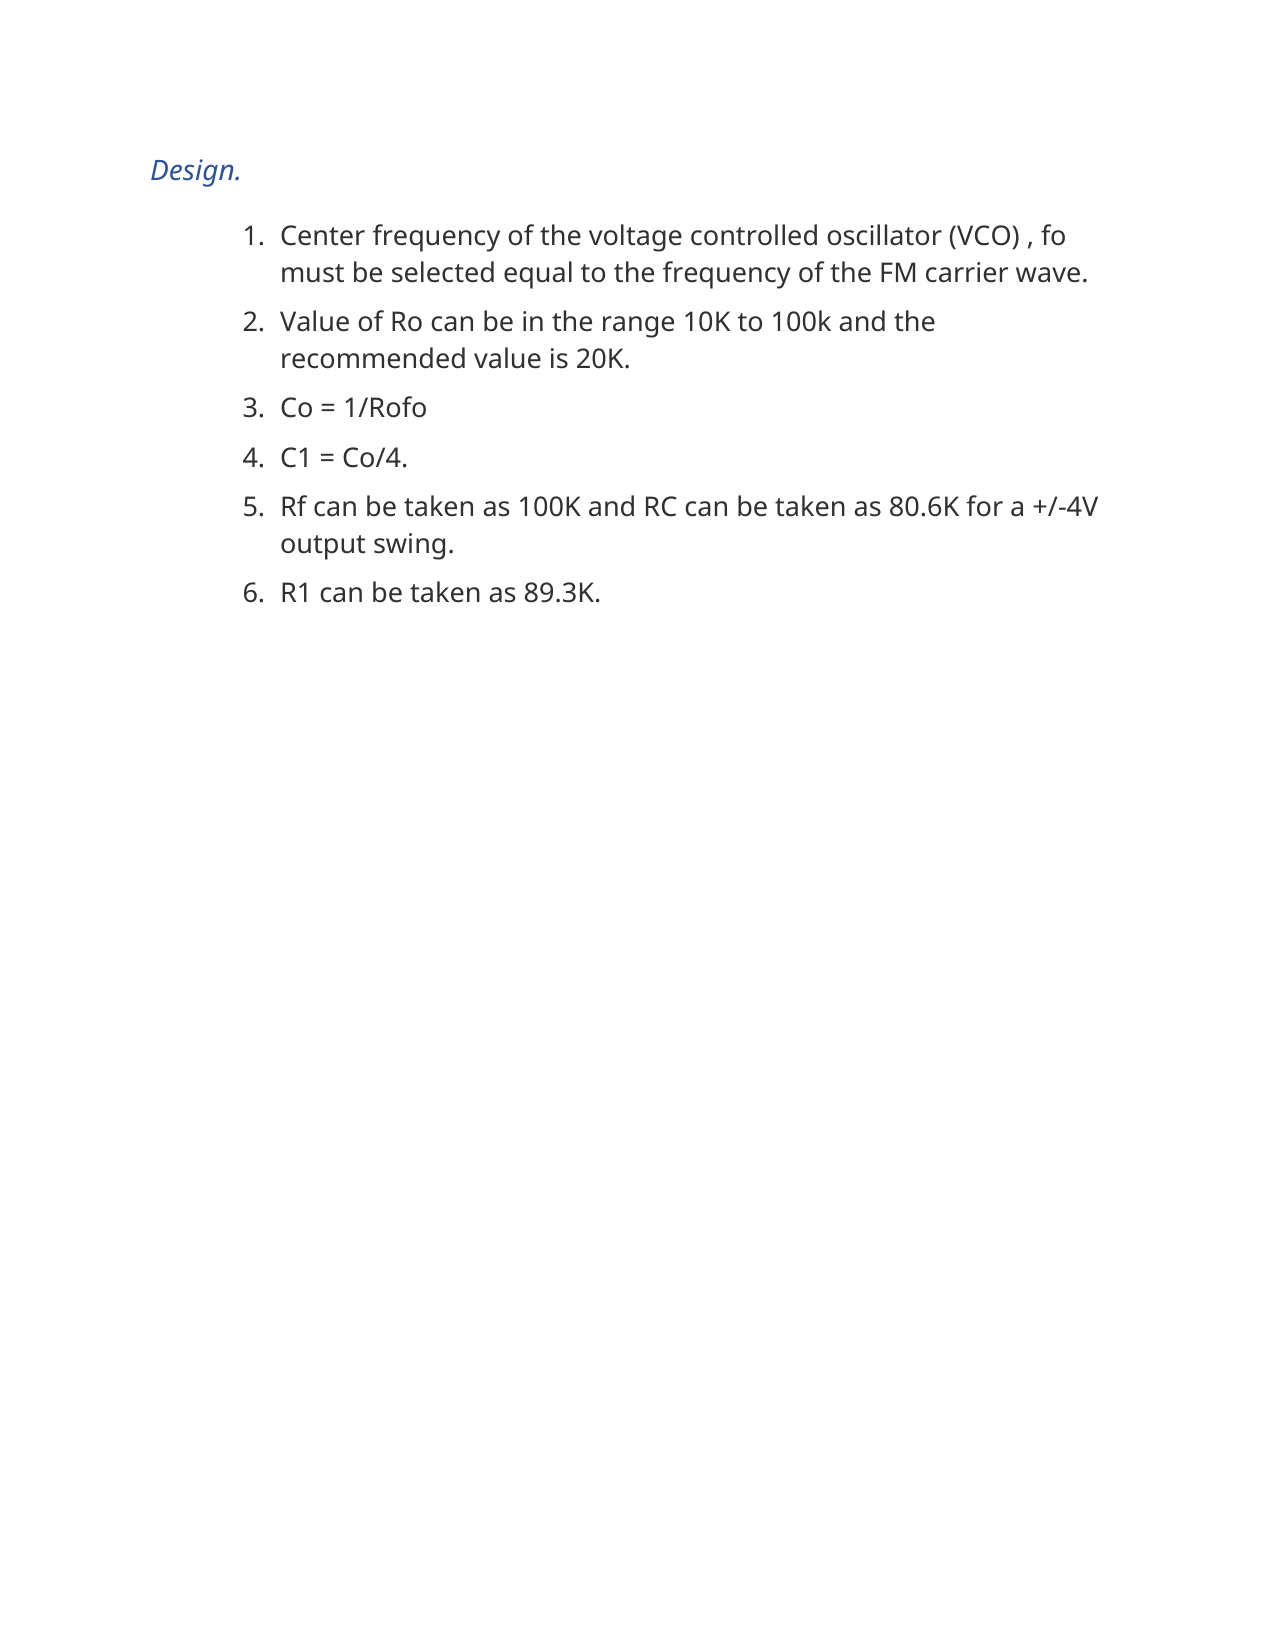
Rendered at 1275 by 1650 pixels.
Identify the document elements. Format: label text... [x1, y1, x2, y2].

list Rf can be taken as 100K and RC can be taken as 80.6K for a +/-4V output swing. [242, 488, 1125, 561]
subtitle Design. [150, 150, 1125, 188]
list R1 can be taken as 89.3K. [242, 574, 1125, 611]
list Center frequency of the voltage controlled oscillator (VCO) , fo must be selected equal to the frequency of the FM carrier wave. [242, 216, 1125, 290]
list C1 = Co/4. [242, 438, 1125, 475]
list Value of Ro can be in the range 10K to 100k and the recommended value is 20K. [242, 303, 1125, 376]
list Co = 1/Rofo [242, 389, 1125, 426]
